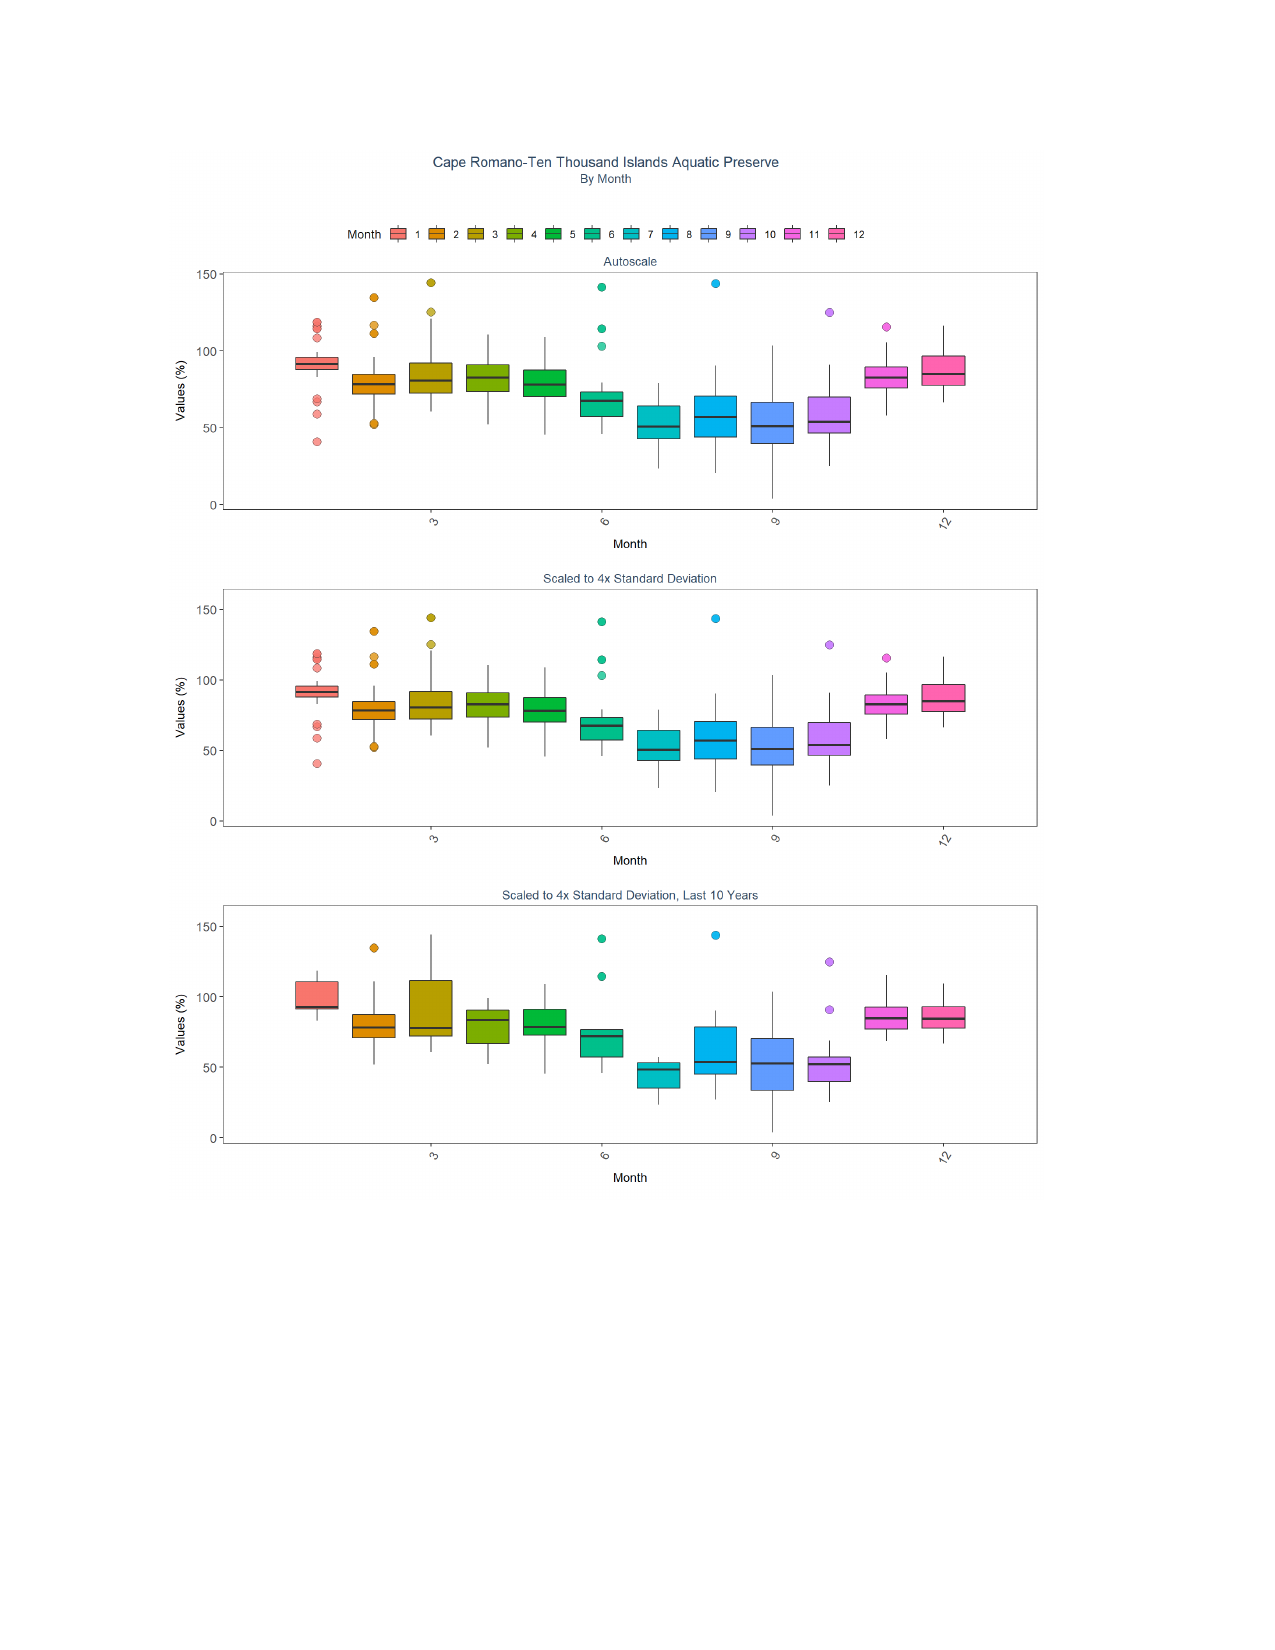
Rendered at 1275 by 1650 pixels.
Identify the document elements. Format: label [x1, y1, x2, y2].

picture [168, 150, 1044, 1200]
